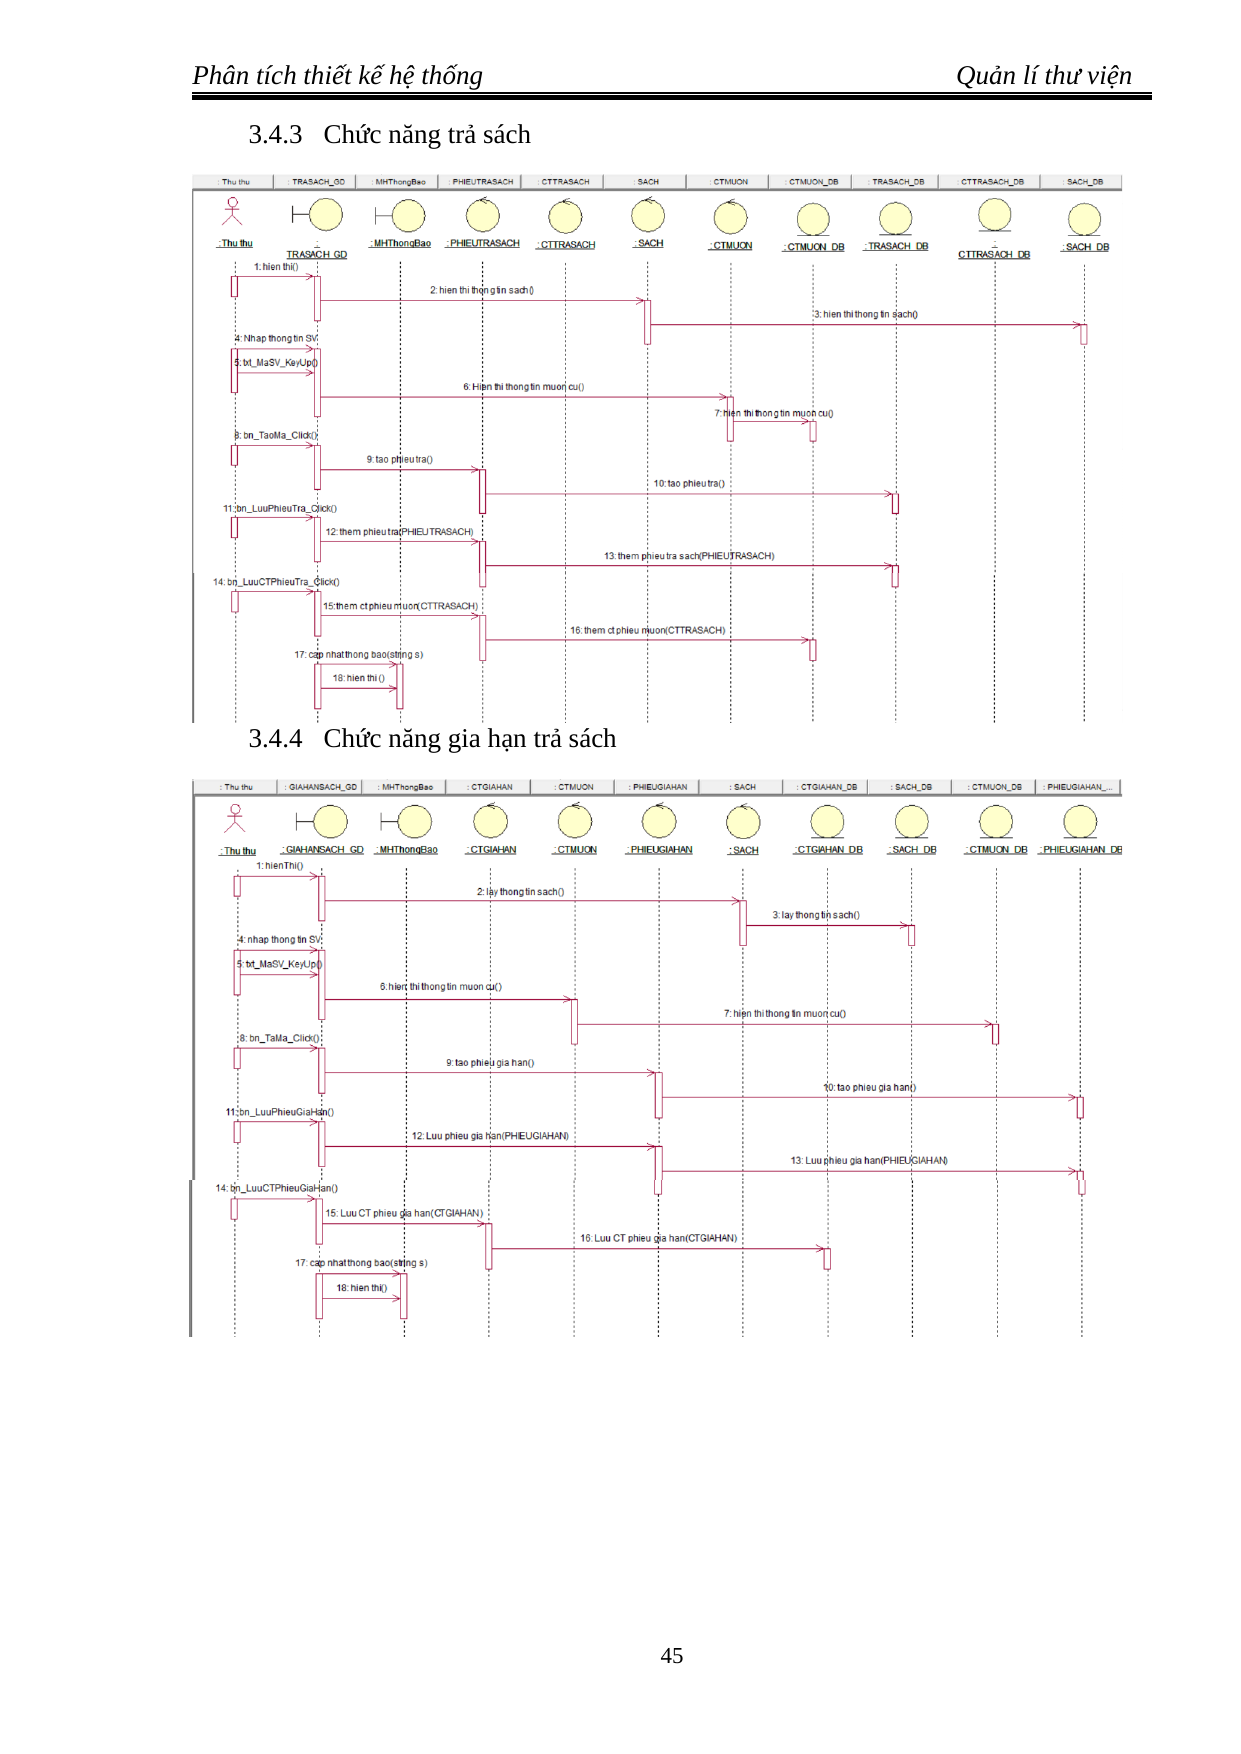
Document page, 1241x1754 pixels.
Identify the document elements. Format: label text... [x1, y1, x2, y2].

list Chức năng gia hạn trả sách [248, 723, 1152, 754]
picture [192, 174, 1123, 723]
picture [189, 779, 1123, 1337]
list Chức năng trả sách [248, 118, 1152, 149]
